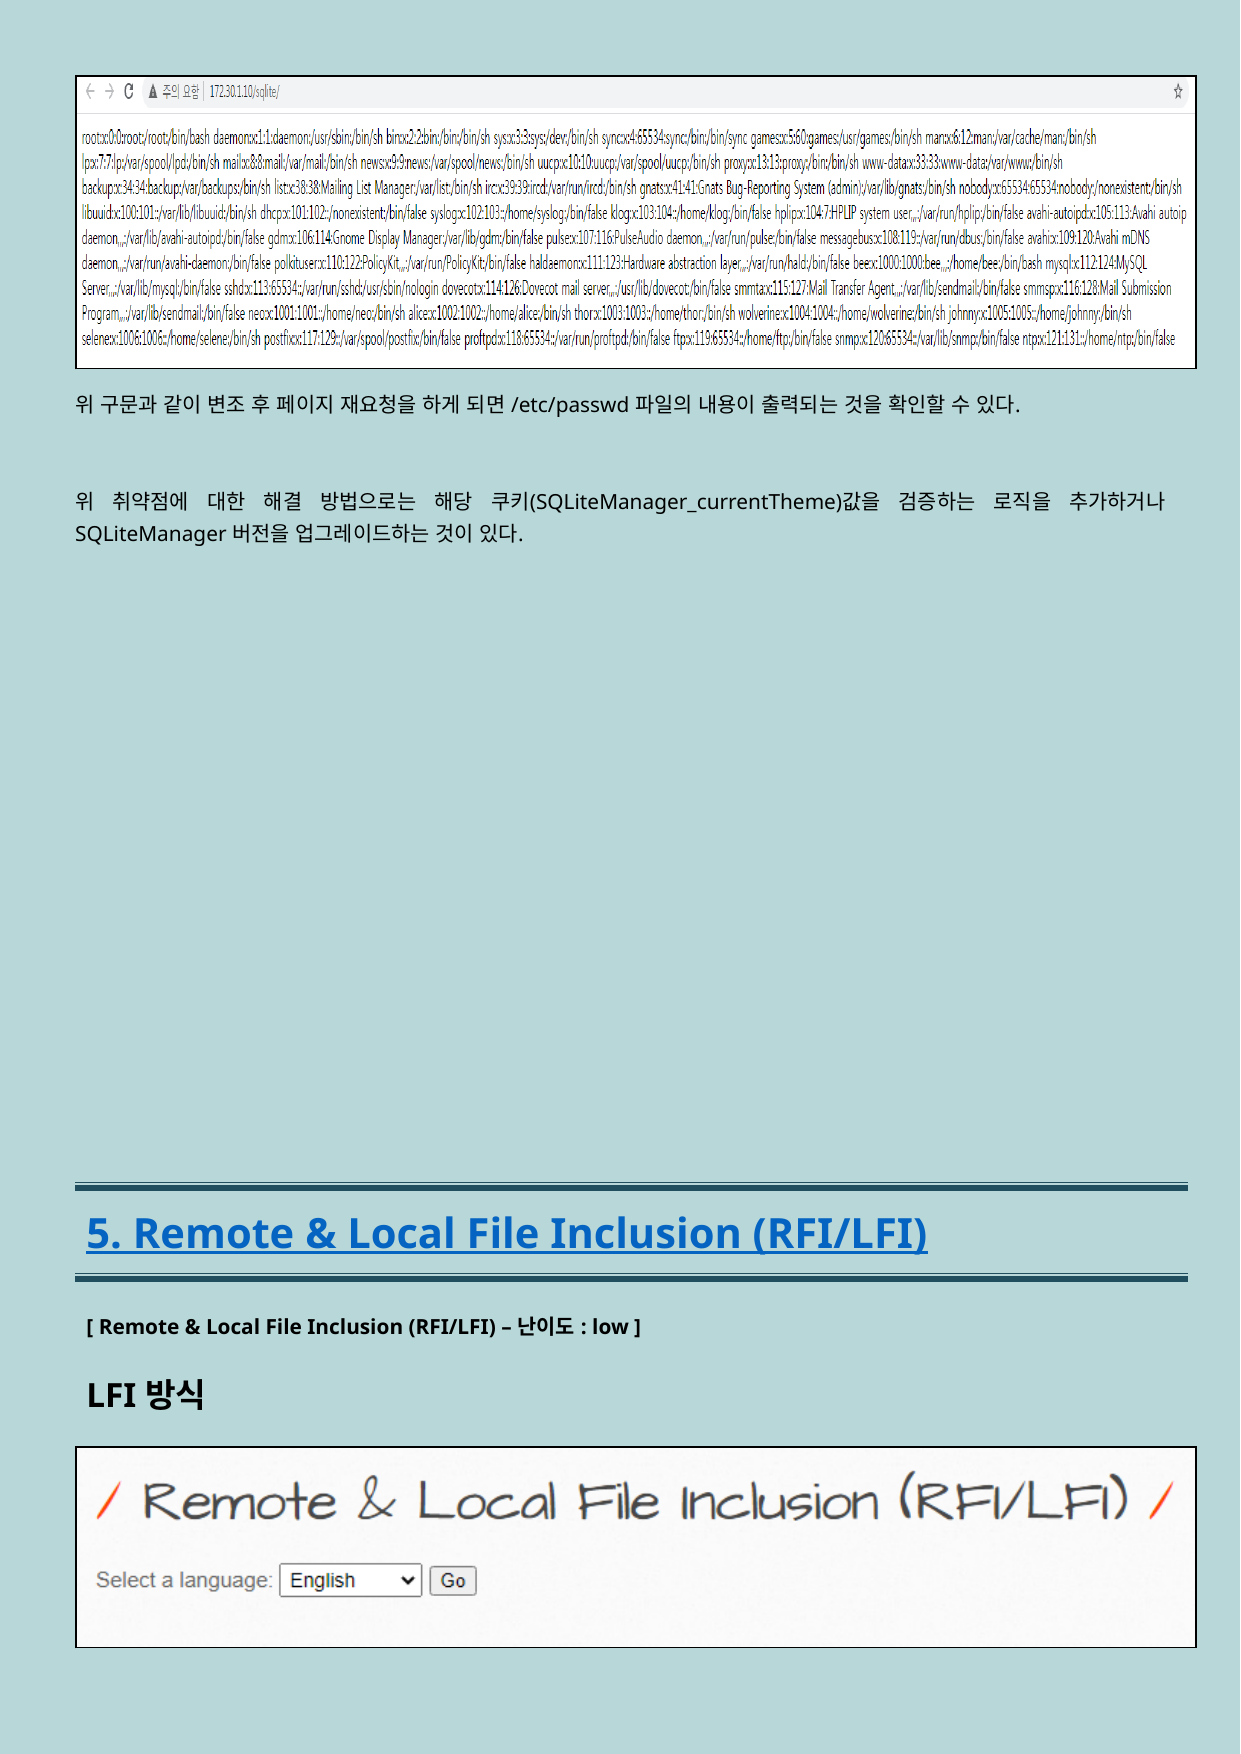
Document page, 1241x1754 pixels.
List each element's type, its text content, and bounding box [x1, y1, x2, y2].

text 위 구문과 같이 변조 후 페이지 재요청을 하게 되면 /etc/passwd 파일의 내용이 출력되는 것을 확인할 수 있다. [75, 388, 1165, 418]
picture [77, 77, 1195, 368]
table_cell [ Remote & Local File Inclusion (RFI/LFI) – 난이도 : low ] LFI 방식 [75, 1282, 1188, 1446]
text 위 취약점에 대한 해결 방법으로는 해당 쿠키(SQLiteManager_currentTheme)값을 검증하는 로직을 추가하거나SQLiteManager 버전을 업그레이드하는 것이 있다. [75, 485, 1165, 548]
picture [77, 1448, 1195, 1647]
table_header 5. Remote & Local File Inclusion (RFI/LFI) [75, 1191, 1188, 1273]
